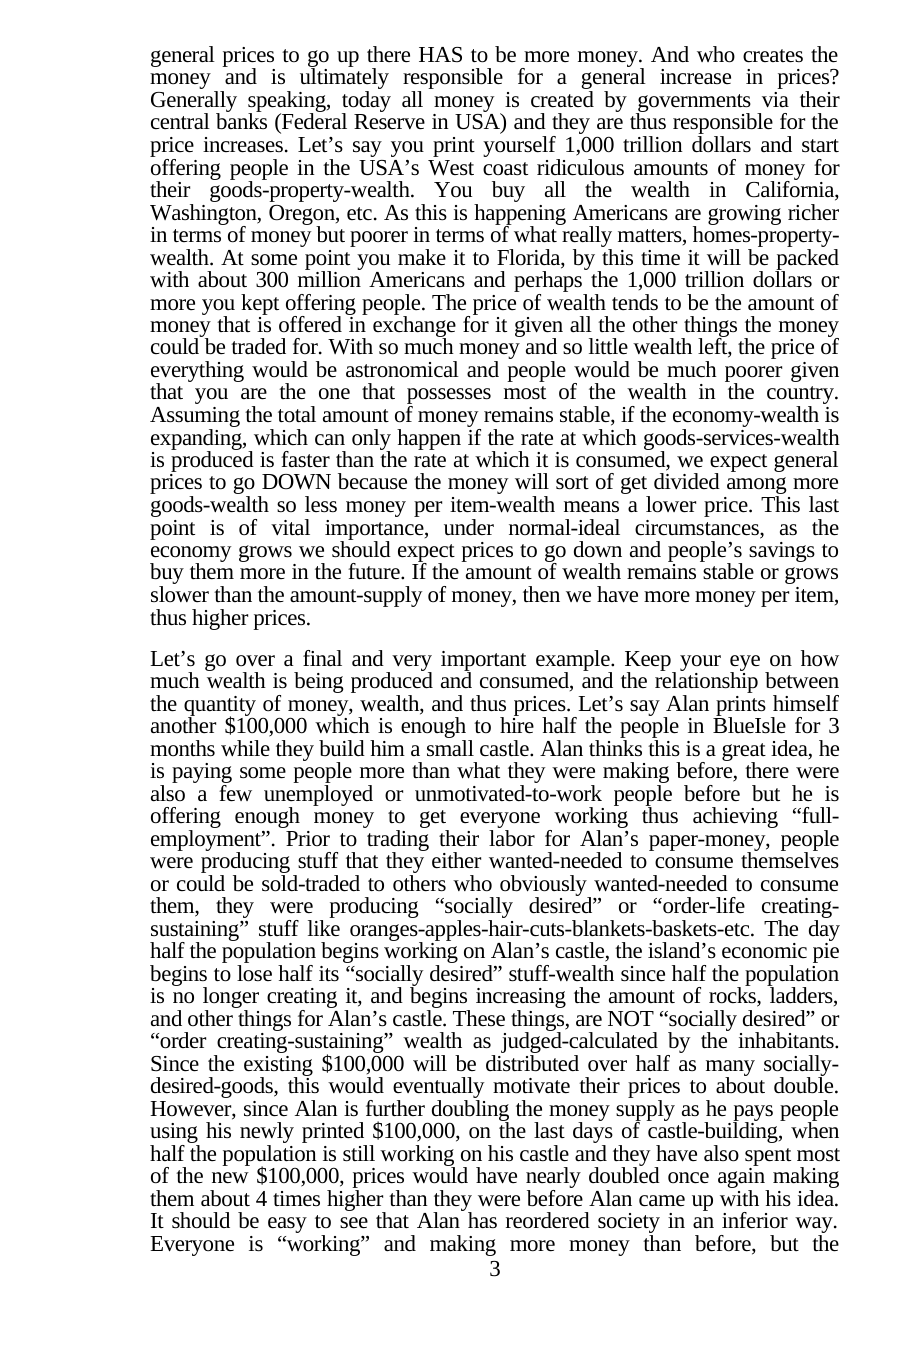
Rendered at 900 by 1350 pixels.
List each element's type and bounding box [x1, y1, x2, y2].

text [150, 45, 840, 630]
text [150, 649, 840, 1256]
